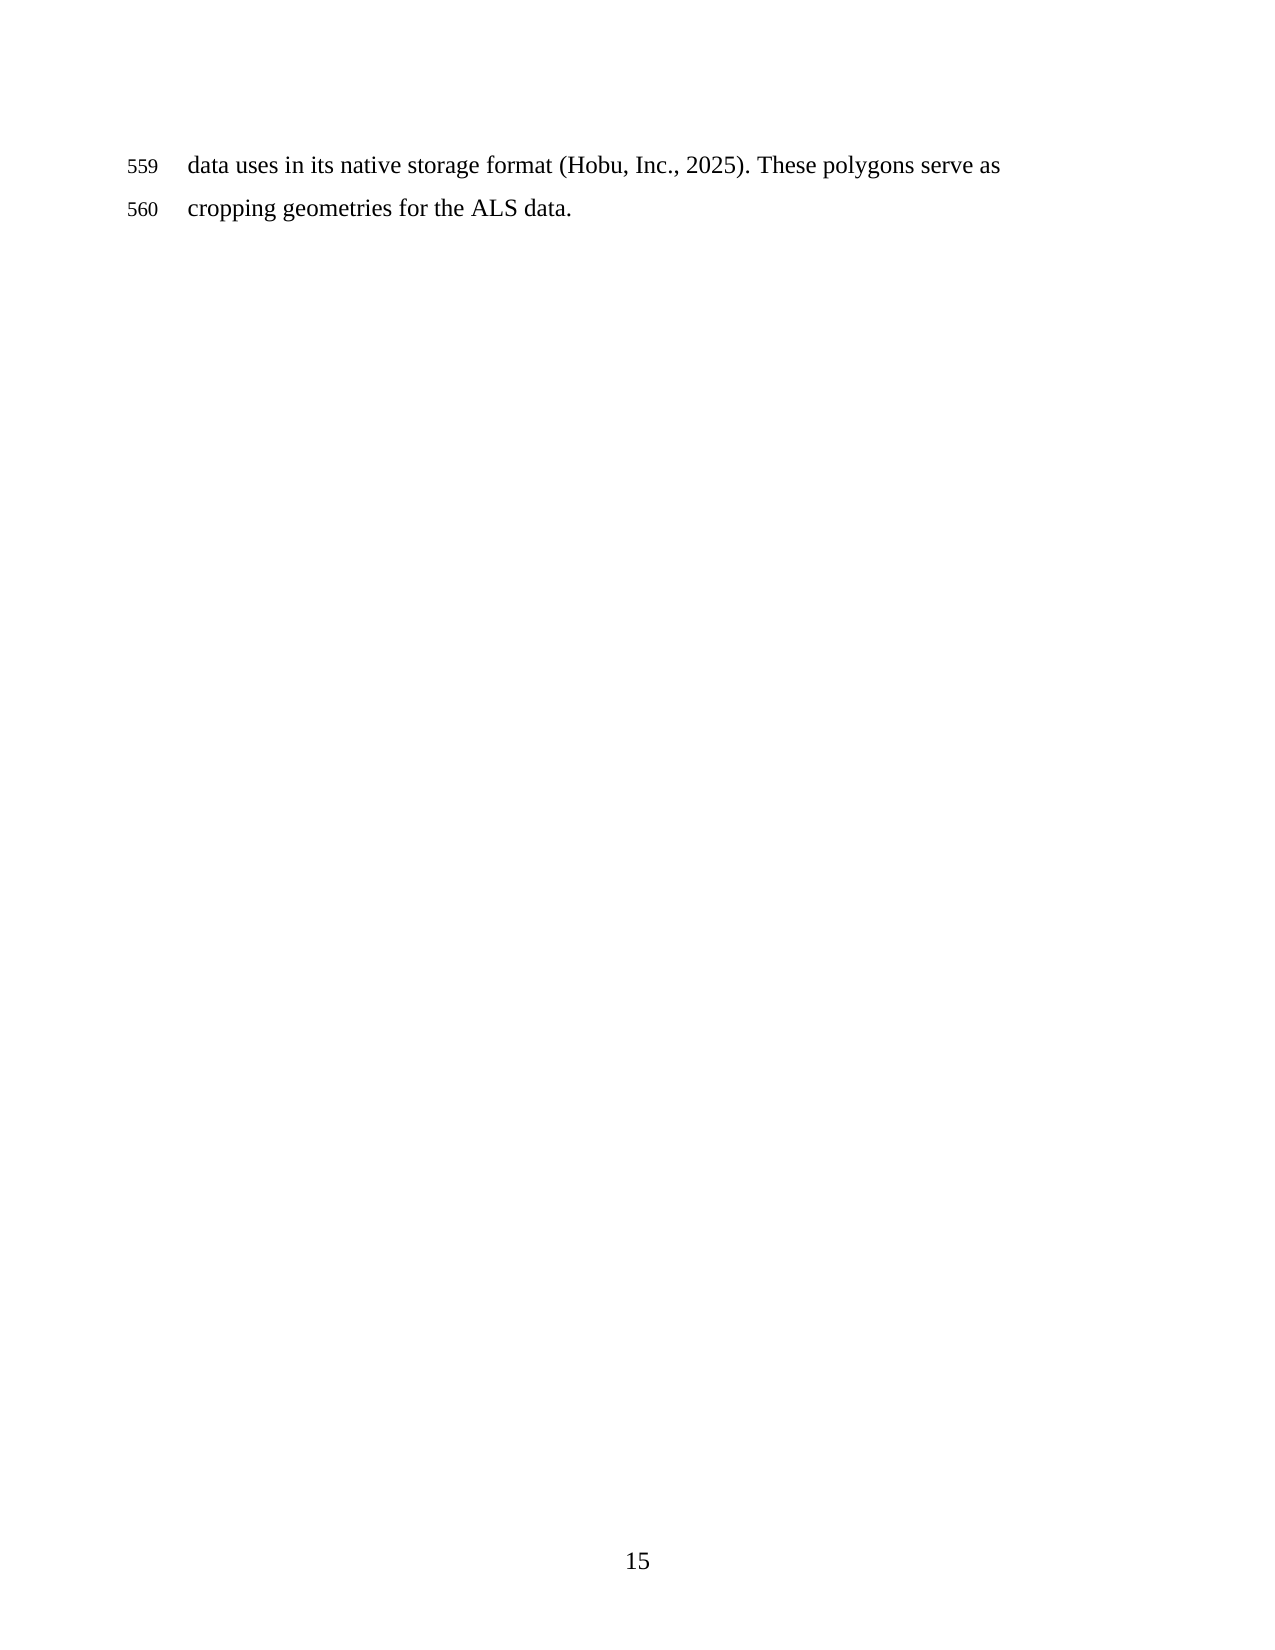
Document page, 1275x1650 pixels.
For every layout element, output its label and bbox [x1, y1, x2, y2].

text [187, 150, 1087, 222]
